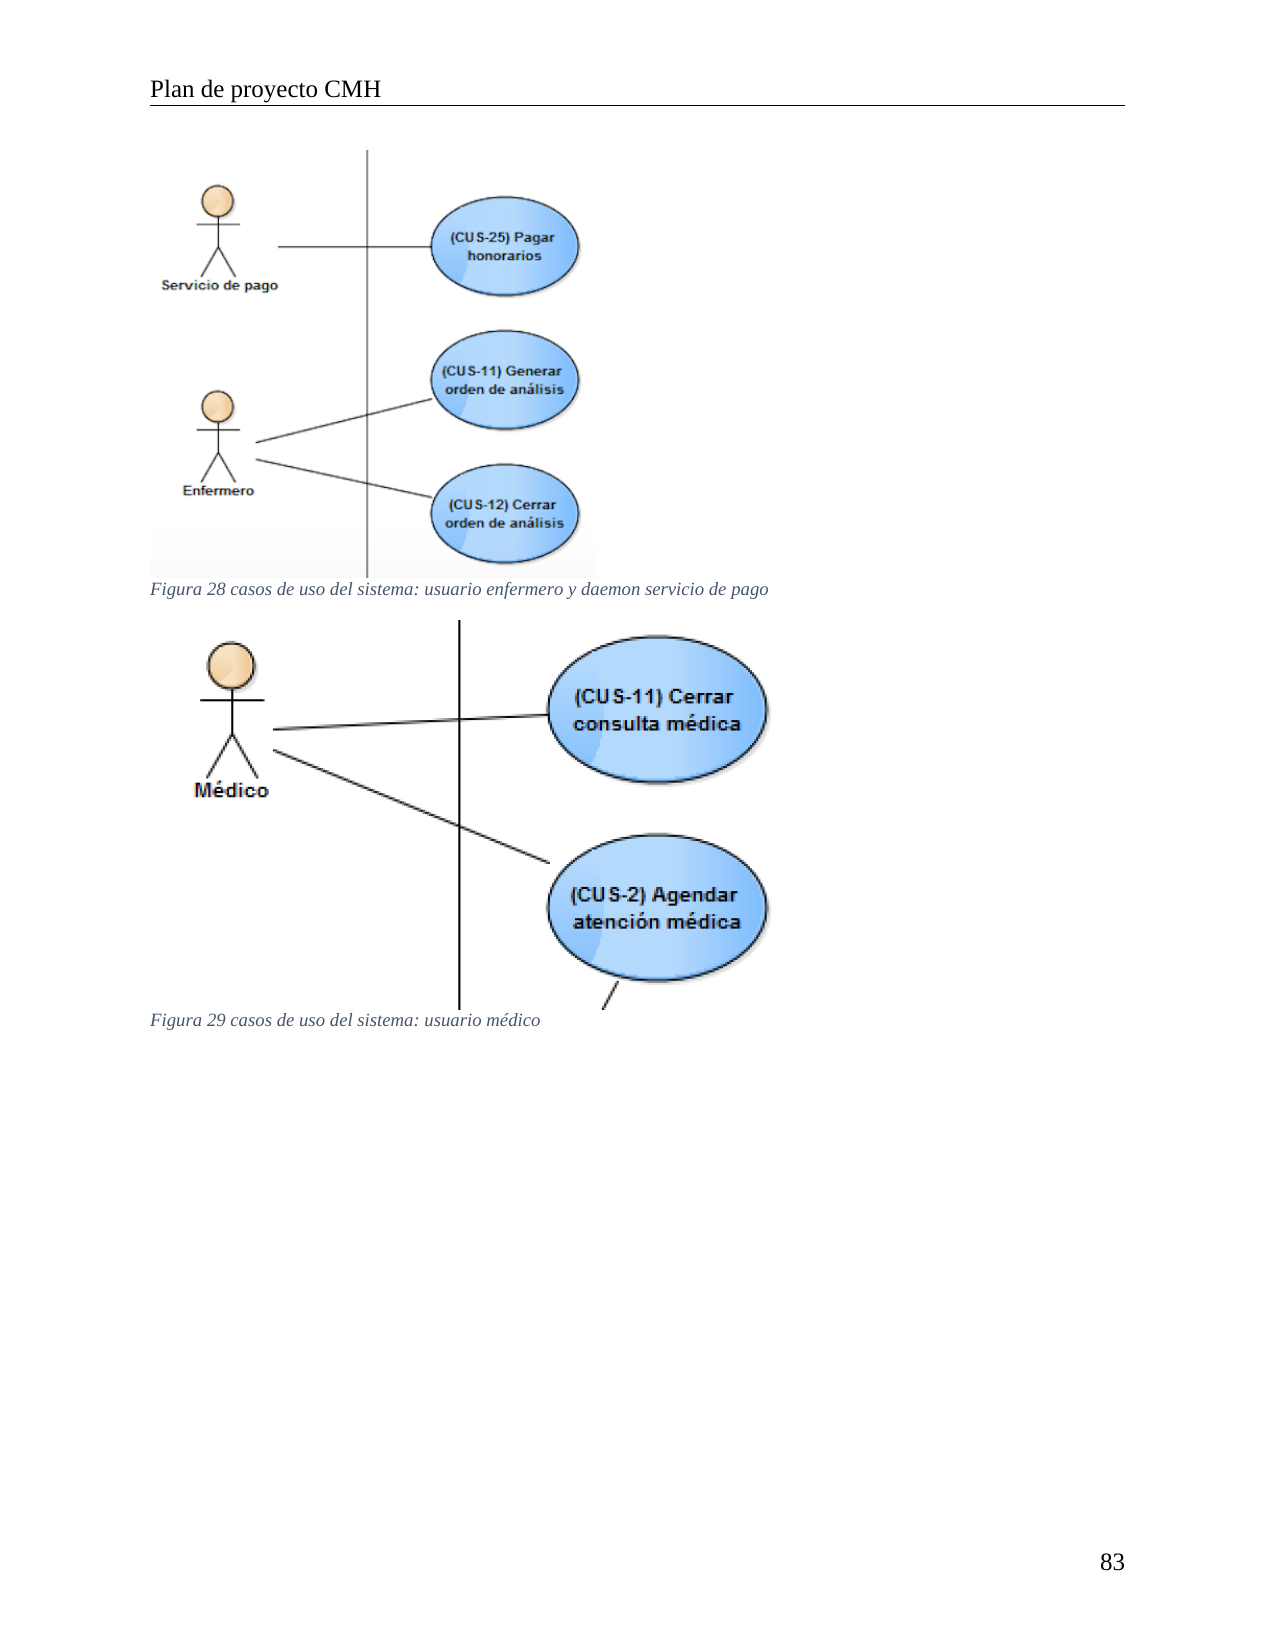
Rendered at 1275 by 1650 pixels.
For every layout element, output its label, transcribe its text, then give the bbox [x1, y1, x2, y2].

text Figura 28 casos de uso del sistema: usuario enfermero y daemon servicio de pago [150, 578, 1125, 599]
picture [150, 620, 800, 1010]
picture [150, 150, 597, 578]
text Figura 29 casos de uso del sistema: usuario médico [150, 1009, 1125, 1031]
